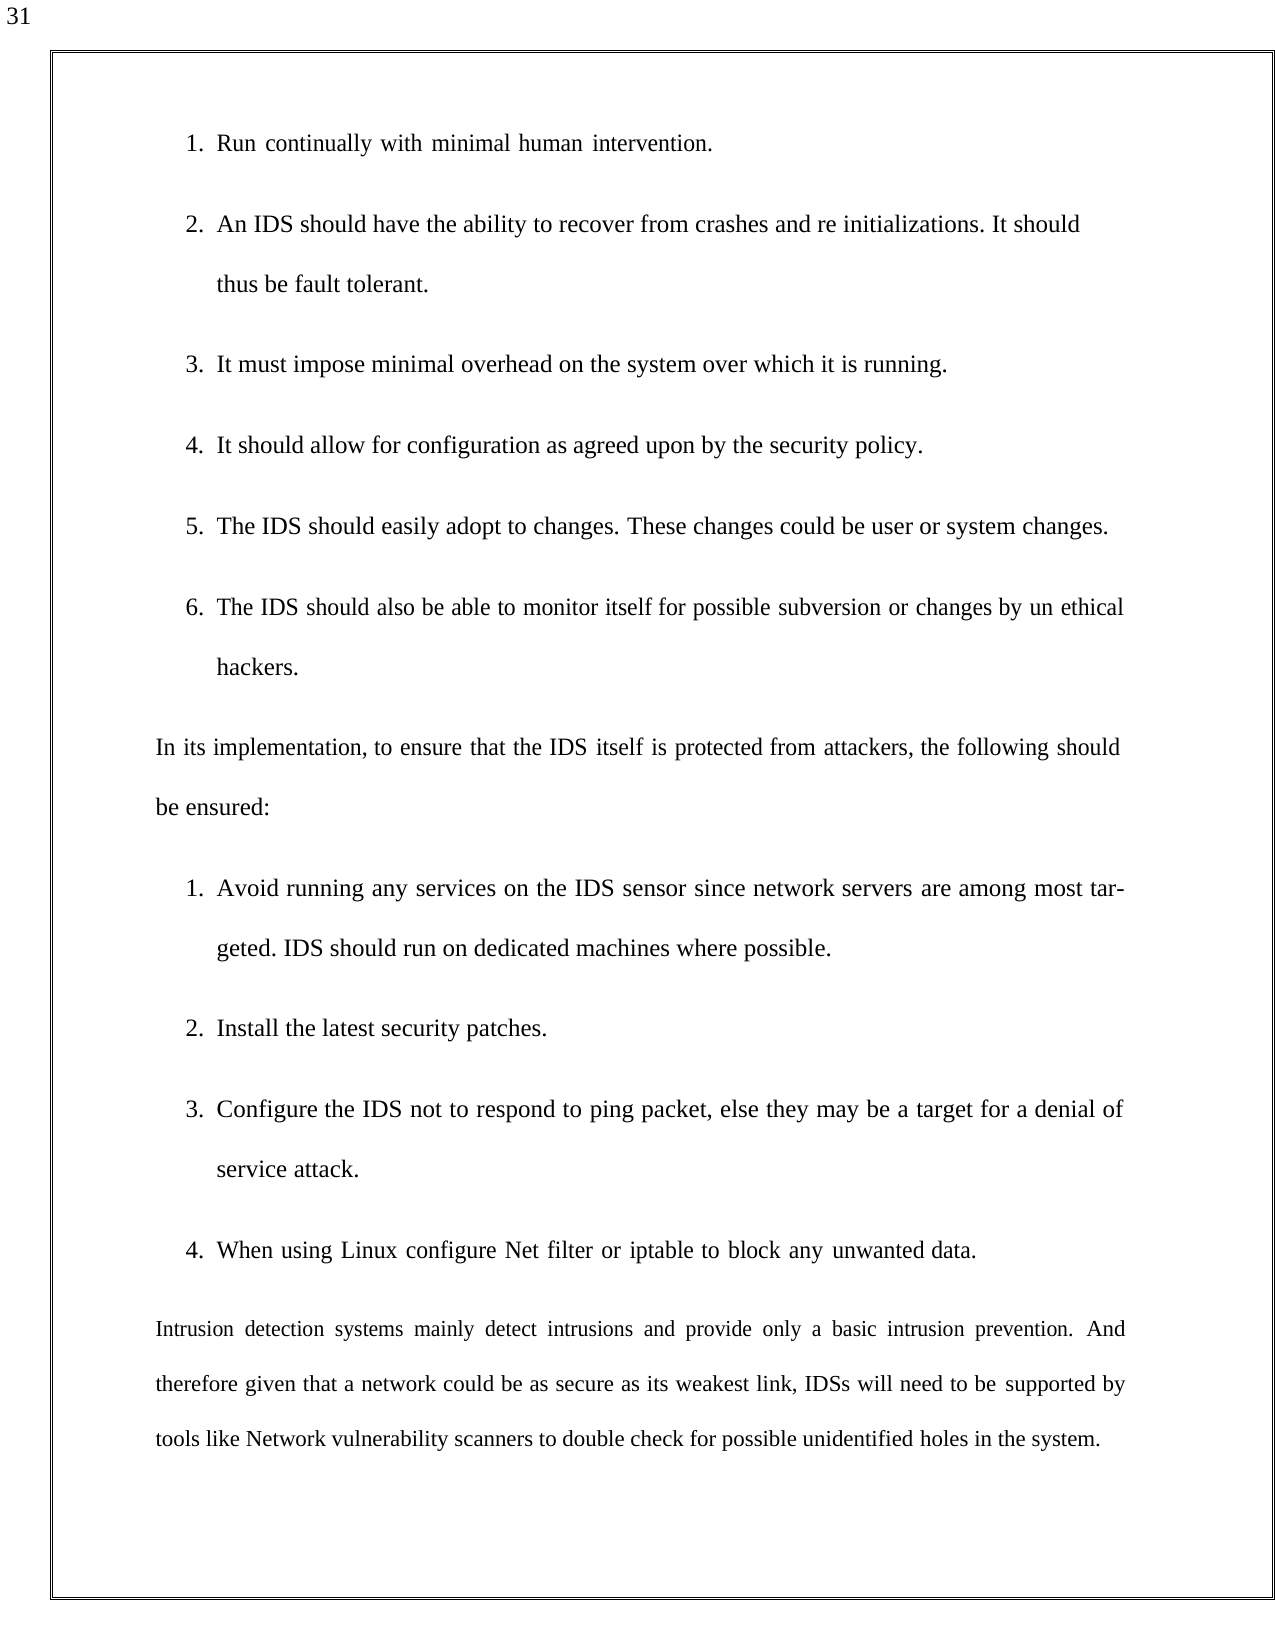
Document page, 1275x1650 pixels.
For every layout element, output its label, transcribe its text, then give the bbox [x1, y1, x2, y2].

list Avoid running any services on the IDS sensor since network servers are among most tar- geted. IDS should run on dedicated machines where possible. [185, 873, 1125, 961]
list Configure the IDS not to respond to ping packet, else they may be a target for a denial of service attack. [185, 1094, 1124, 1183]
list The IDS should also be able to monitor itself for possible subversion or changes by un ethical hackers. [185, 592, 1126, 681]
list An IDS should have the ability to recover from crashes and re initializations. It should thus be fault tolerant. [185, 209, 1123, 298]
list It should allow for configuration as agreed upon by the security policy. [185, 431, 1272, 459]
list When using Linux configure Net filter or iptable to block any unwanted data. [185, 1235, 1272, 1263]
list It must impose minimal overhead on the system over which it is running. [185, 349, 1272, 378]
list Run continually with minimal human intervention. [185, 128, 1272, 157]
text In its implementation, to ensure that the IDS itself is protected from attackers, the following should be ensured: [155, 732, 1122, 821]
list Install the latest security patches. [185, 1013, 1272, 1042]
list The IDS should easily adopt to changes. These changes could be user or system changes. [185, 511, 1272, 540]
text Intrusion detection systems mainly detect intrusions and provide only a basic intrusion prevention. And therefore given that a network could be as secure as its weakest link, IDSs will need to be supported by tools like Network vulnerability scanners to double check for possible unidentified holes in the system. [155, 1315, 1126, 1451]
